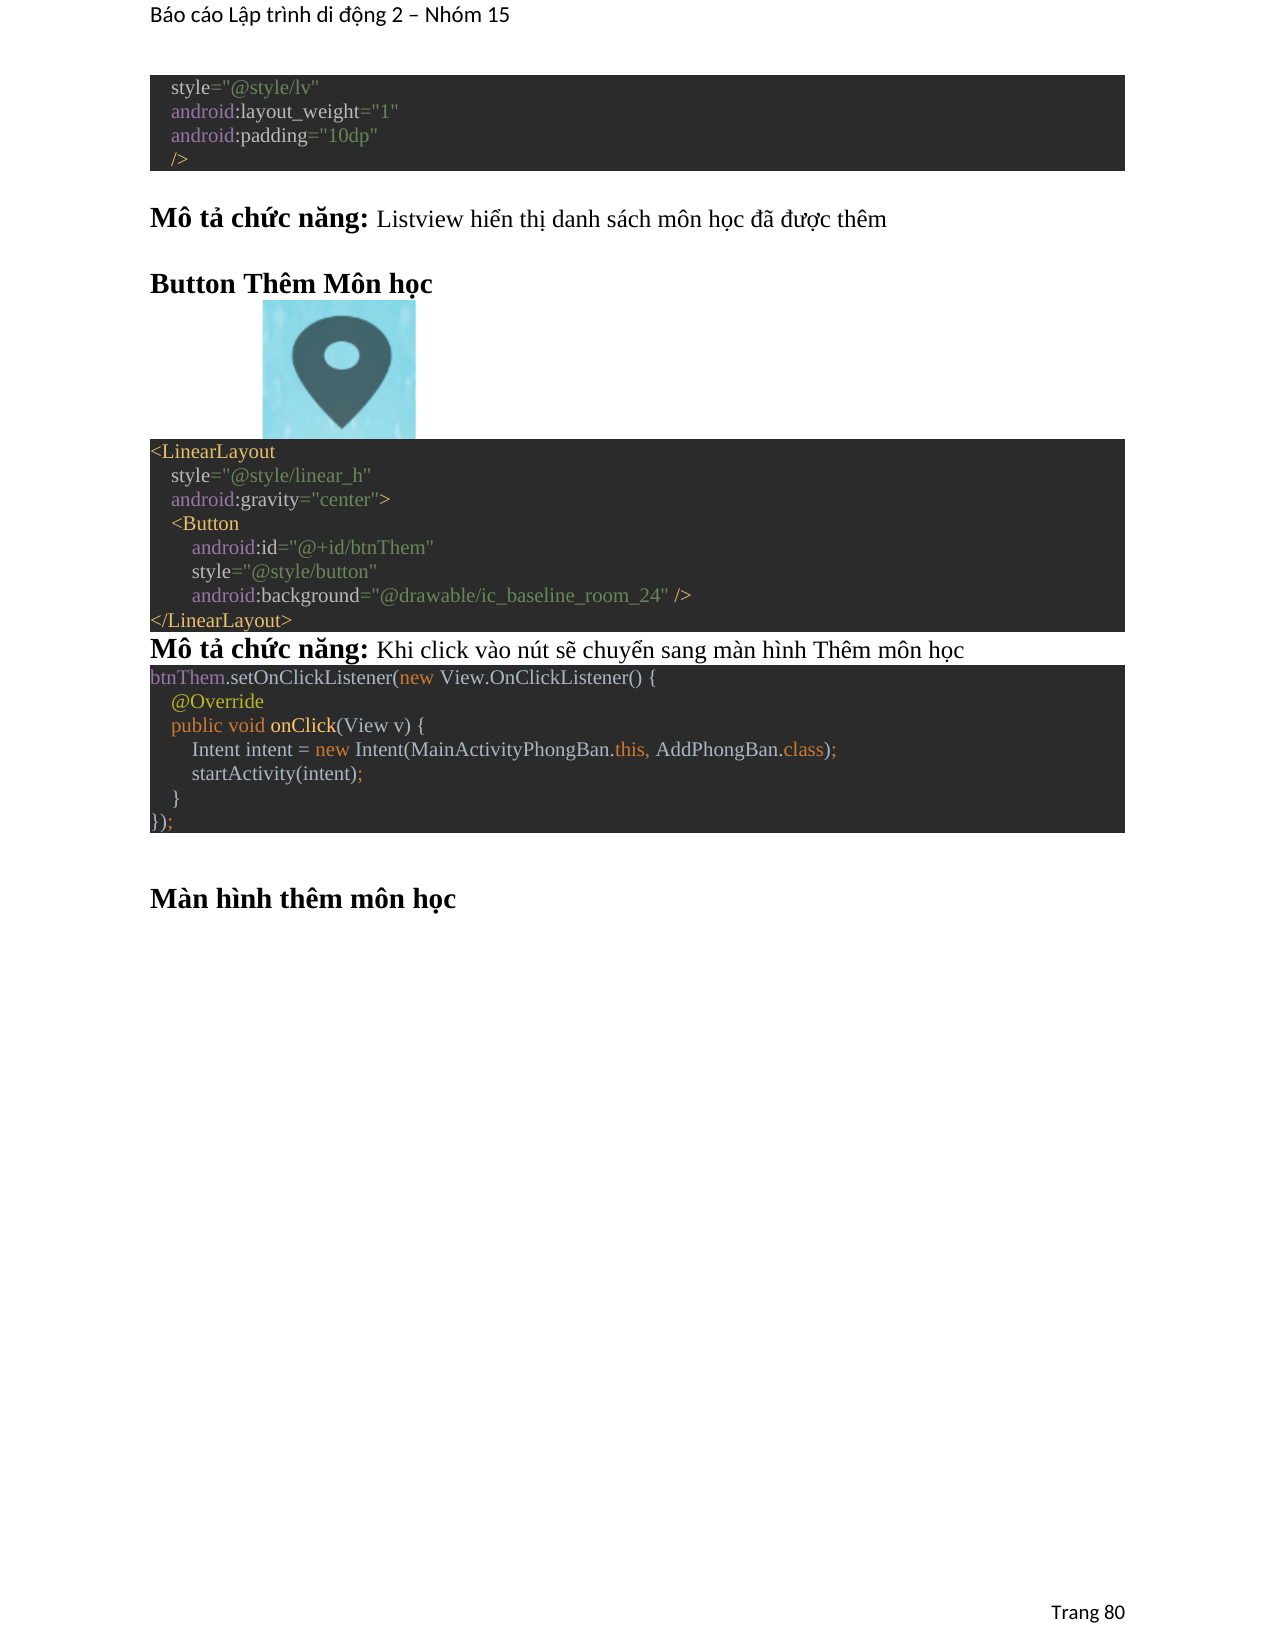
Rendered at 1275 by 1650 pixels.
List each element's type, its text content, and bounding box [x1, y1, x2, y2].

picture [262, 300, 416, 439]
text btnThem.setOnClickListener(new View.OnClickListener() { @Override public void onClick(View v) { Intent intent = new Intent(MainActivityPhongBan.this, AddPhongBan.class); startActivity(intent); } }); [150, 665, 1125, 833]
text Màn hình thêm môn học [150, 882, 1125, 915]
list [150, 75, 1125, 171]
subtitle Button Thêm Môn học [150, 266, 1125, 300]
text <LinearLayout style="@style/linear_h" android:gravity="center"> <Button android:id="@+id/btnThem" style="@style/button" android:background="@drawable/ic_baseline_room_24" /> </LinearLayout> [150, 439, 1125, 632]
text Mô tả chức năng: Khi click vào nút sẽ chuyển sang màn hình Thêm môn học [150, 632, 1125, 665]
text Mô tả chức năng: Listview hiển thị danh sách môn học đã được thêm [150, 200, 1125, 233]
